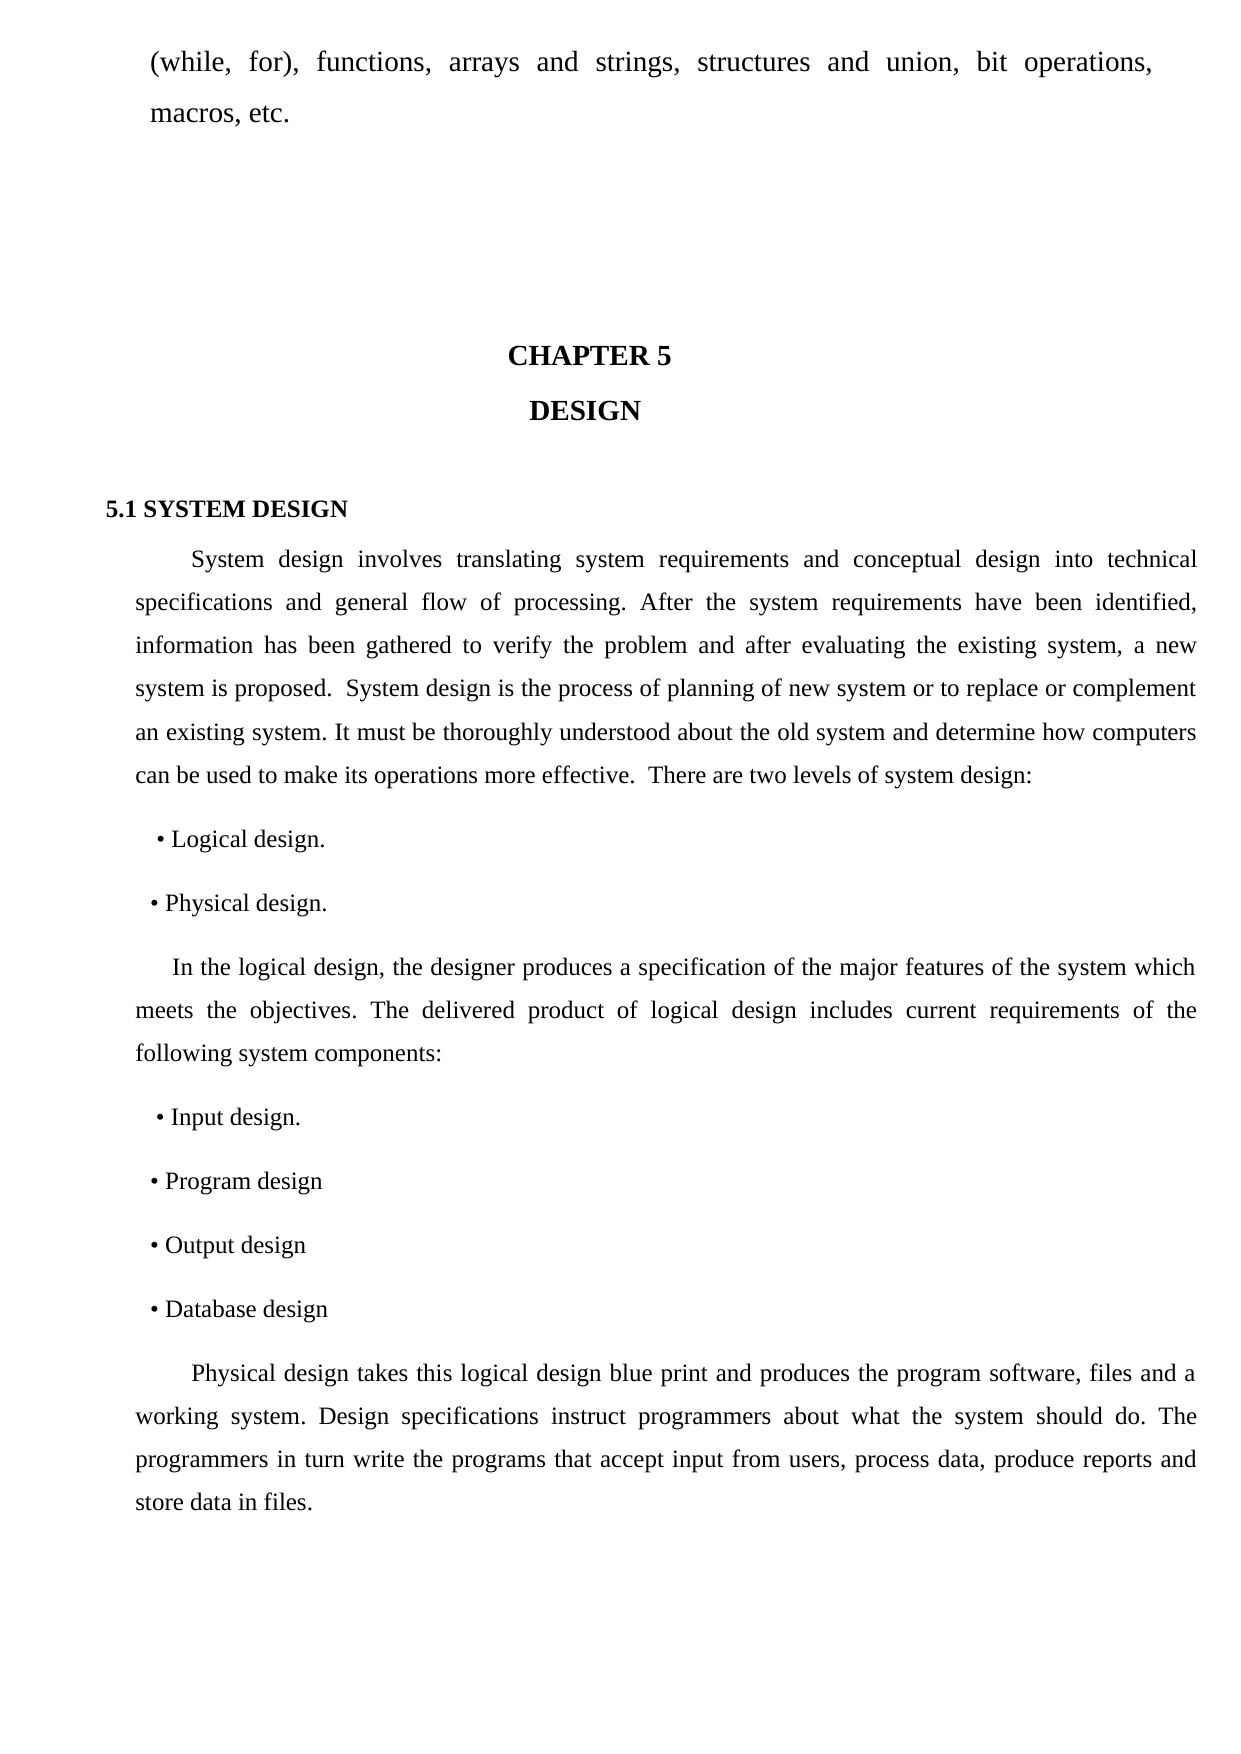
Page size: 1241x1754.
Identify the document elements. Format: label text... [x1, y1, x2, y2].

text • Physical design. [150, 888, 1240, 916]
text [150, 44, 1154, 128]
text Physical design takes this logical design blue print and produces the program software, files and a working system. Design specifications instruct programmers about what the system should do. The programmers in turn write the programs that accept input from users, process data, produce reports and store data in files. [135, 1358, 1198, 1516]
text In the logical design, the designer produces a specification of the major features of the system which meets the objectives. The delivered product of logical design includes current requirements of the following system components: [135, 952, 1198, 1067]
text • Output design [150, 1230, 1240, 1258]
text DESIGN [150, 393, 1240, 426]
text • Input design. [106, 1102, 1240, 1131]
text • Database design [150, 1294, 1240, 1322]
text • Program design [150, 1166, 1240, 1194]
text • Logical design. [150, 824, 1240, 852]
text 5.1 SYSTEM DESIGN [106, 494, 1198, 523]
text CHAPTER 5 [150, 338, 1240, 372]
text System design involves translating system requirements and conceptual design into technical specifications and general flow of processing. After the system requirements have been identified, information has been gathered to verify the problem and after evaluating the existing system, a new system is proposed. System design is the process of planning of new system or to replace or complement an existing system. It must be thoroughly understood about the old system and determine how computers can be used to make its operations more effective. There are two levels of system design: [135, 544, 1198, 788]
